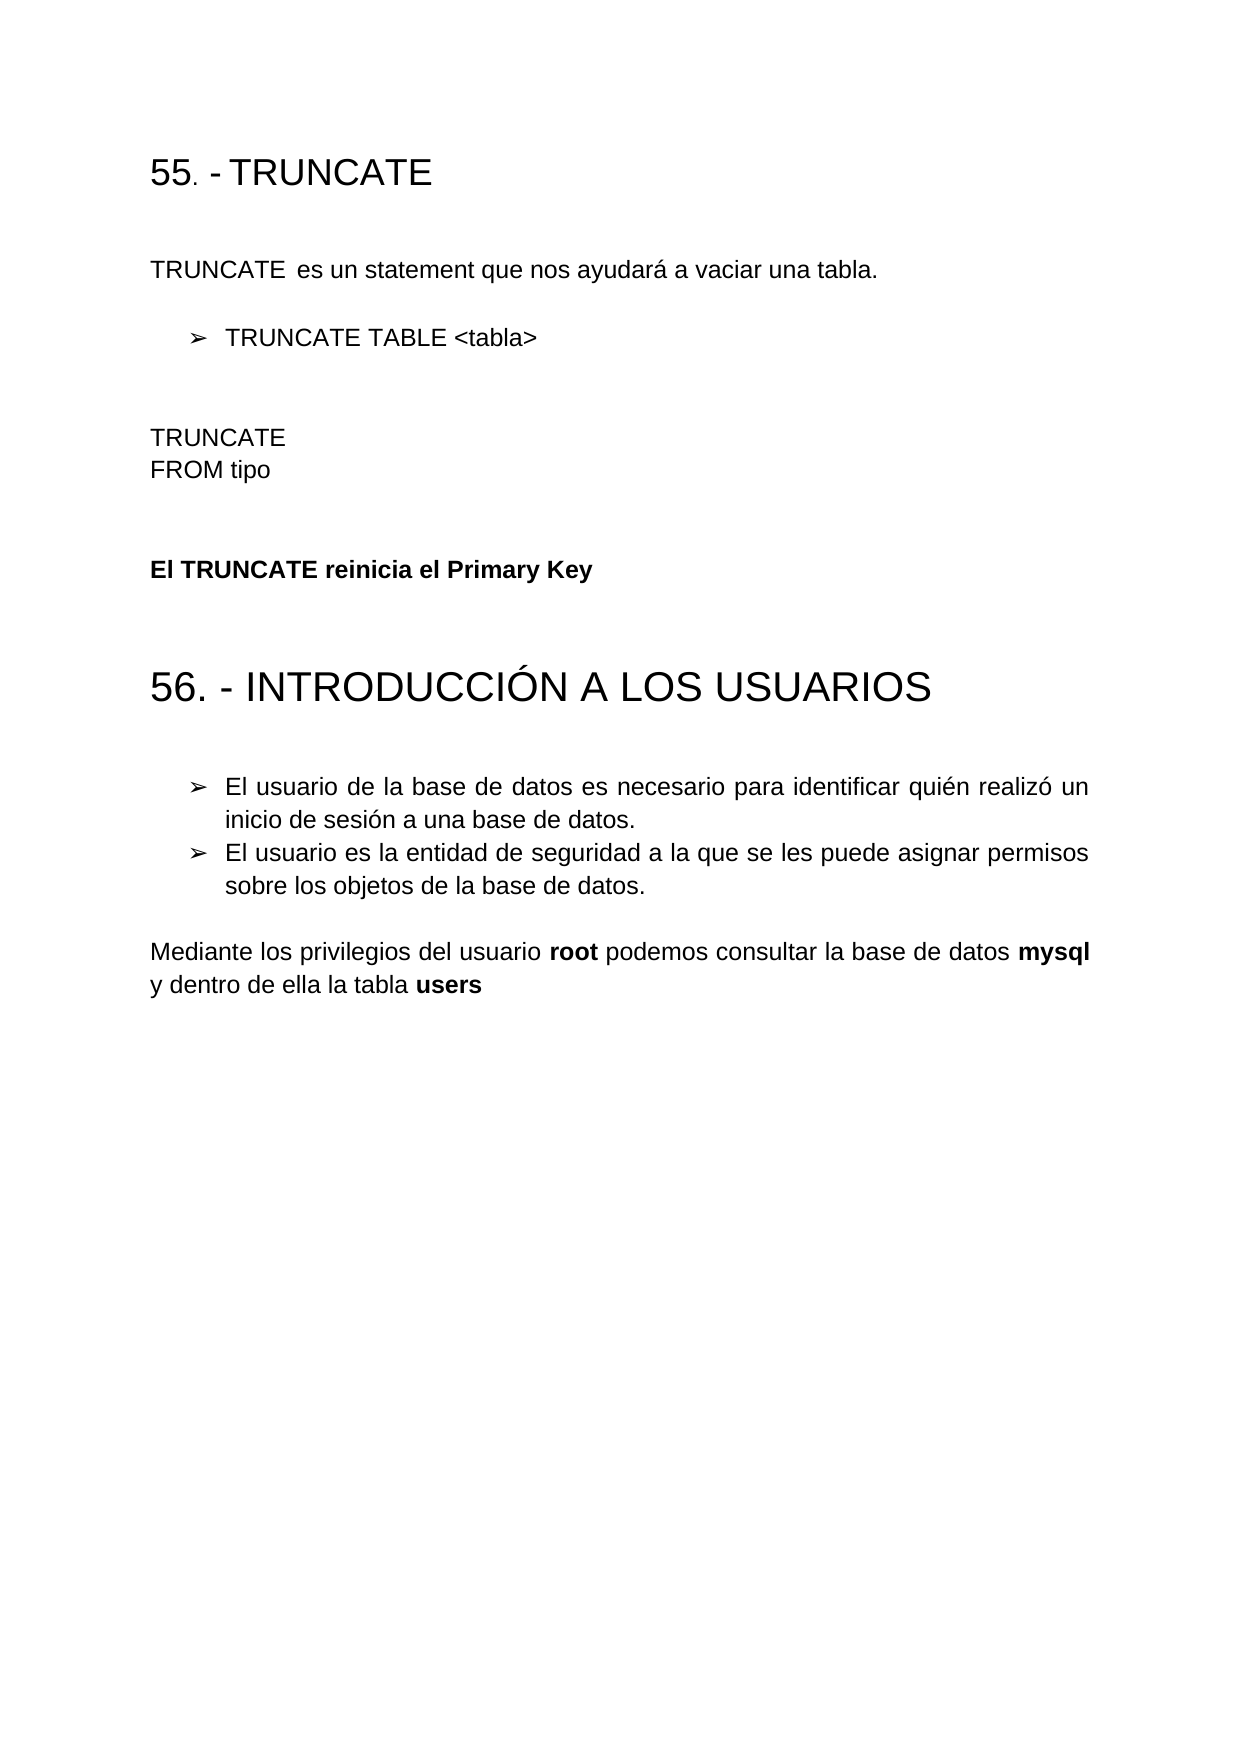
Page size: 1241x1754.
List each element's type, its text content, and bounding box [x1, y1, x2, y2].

text Mediante los privilegios del usuario root podemos consultar la base de datos mysql y dentro de ella la tabla users [150, 937, 1090, 999]
text FROM tipo [150, 456, 1090, 484]
list TRUNCATE TABLE <tabla> [187, 323, 1090, 352]
text TRUNCATE [150, 422, 1090, 451]
list El usuario es la entidad de seguridad a la que se les puede asignar permisos sobre los objetos de la base de datos. [187, 838, 1090, 900]
text TRUNCATE es un statement que nos ayudará a vaciar una tabla. [150, 255, 1090, 284]
subtitle 55. - TRUNCATE [150, 150, 1090, 193]
text El TRUNCATE reinicia el Primary Key [150, 554, 1090, 583]
list El usuario de la base de datos es necesario para identificar quién realizó un inicio de sesión a una base de datos. [187, 772, 1090, 834]
subtitle 56. - INTRODUCCIÓN A LOS USUARIOS [150, 662, 1090, 710]
